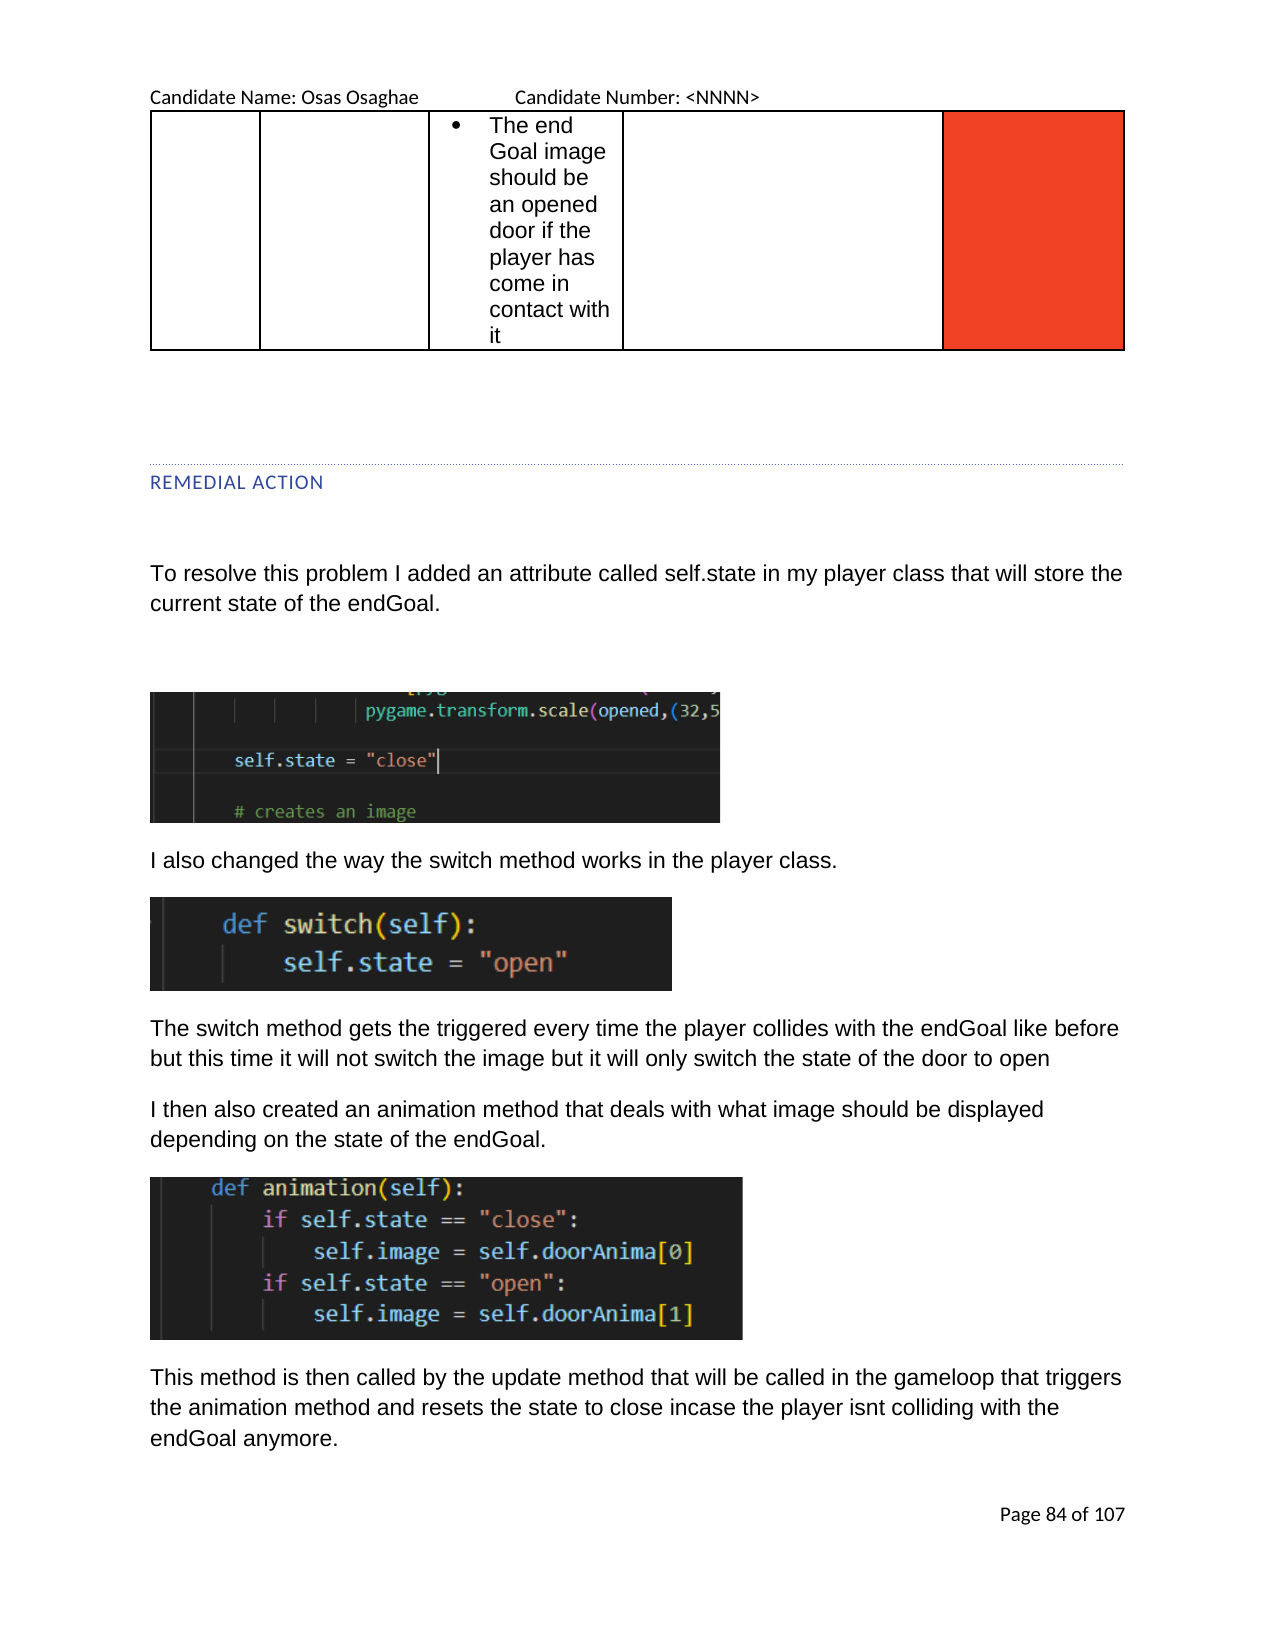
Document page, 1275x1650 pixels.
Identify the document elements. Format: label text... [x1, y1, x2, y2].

subtitle Remedial Action [150, 463, 1125, 494]
table_cell 2 [152, 112, 259, 349]
picture [150, 897, 672, 991]
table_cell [624, 112, 942, 349]
text I then also created an animation method that deals with what image should be displayed depending on the state of the endGoal. [150, 1096, 1125, 1152]
text I also changed the way the switch method works in the player class. [150, 847, 1125, 873]
picture [150, 692, 721, 823]
text This method is then called by the update method that will be called in the gameloop that triggers the animation method and resets the state to close incase the player isnt colliding with the endGoal anymore. [150, 1364, 1125, 1451]
table_cell Fail [944, 112, 1123, 349]
picture [150, 1177, 743, 1340]
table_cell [261, 112, 428, 349]
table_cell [430, 112, 622, 349]
text To resolve this problem I added an attribute called self.state in my player class that will store the current state of the endGoal. [150, 560, 1125, 616]
text The switch method gets the triggered every time the player collides with the endGoal like before but this time it will not switch the image but it will only switch the state of the door to open [150, 1015, 1125, 1071]
